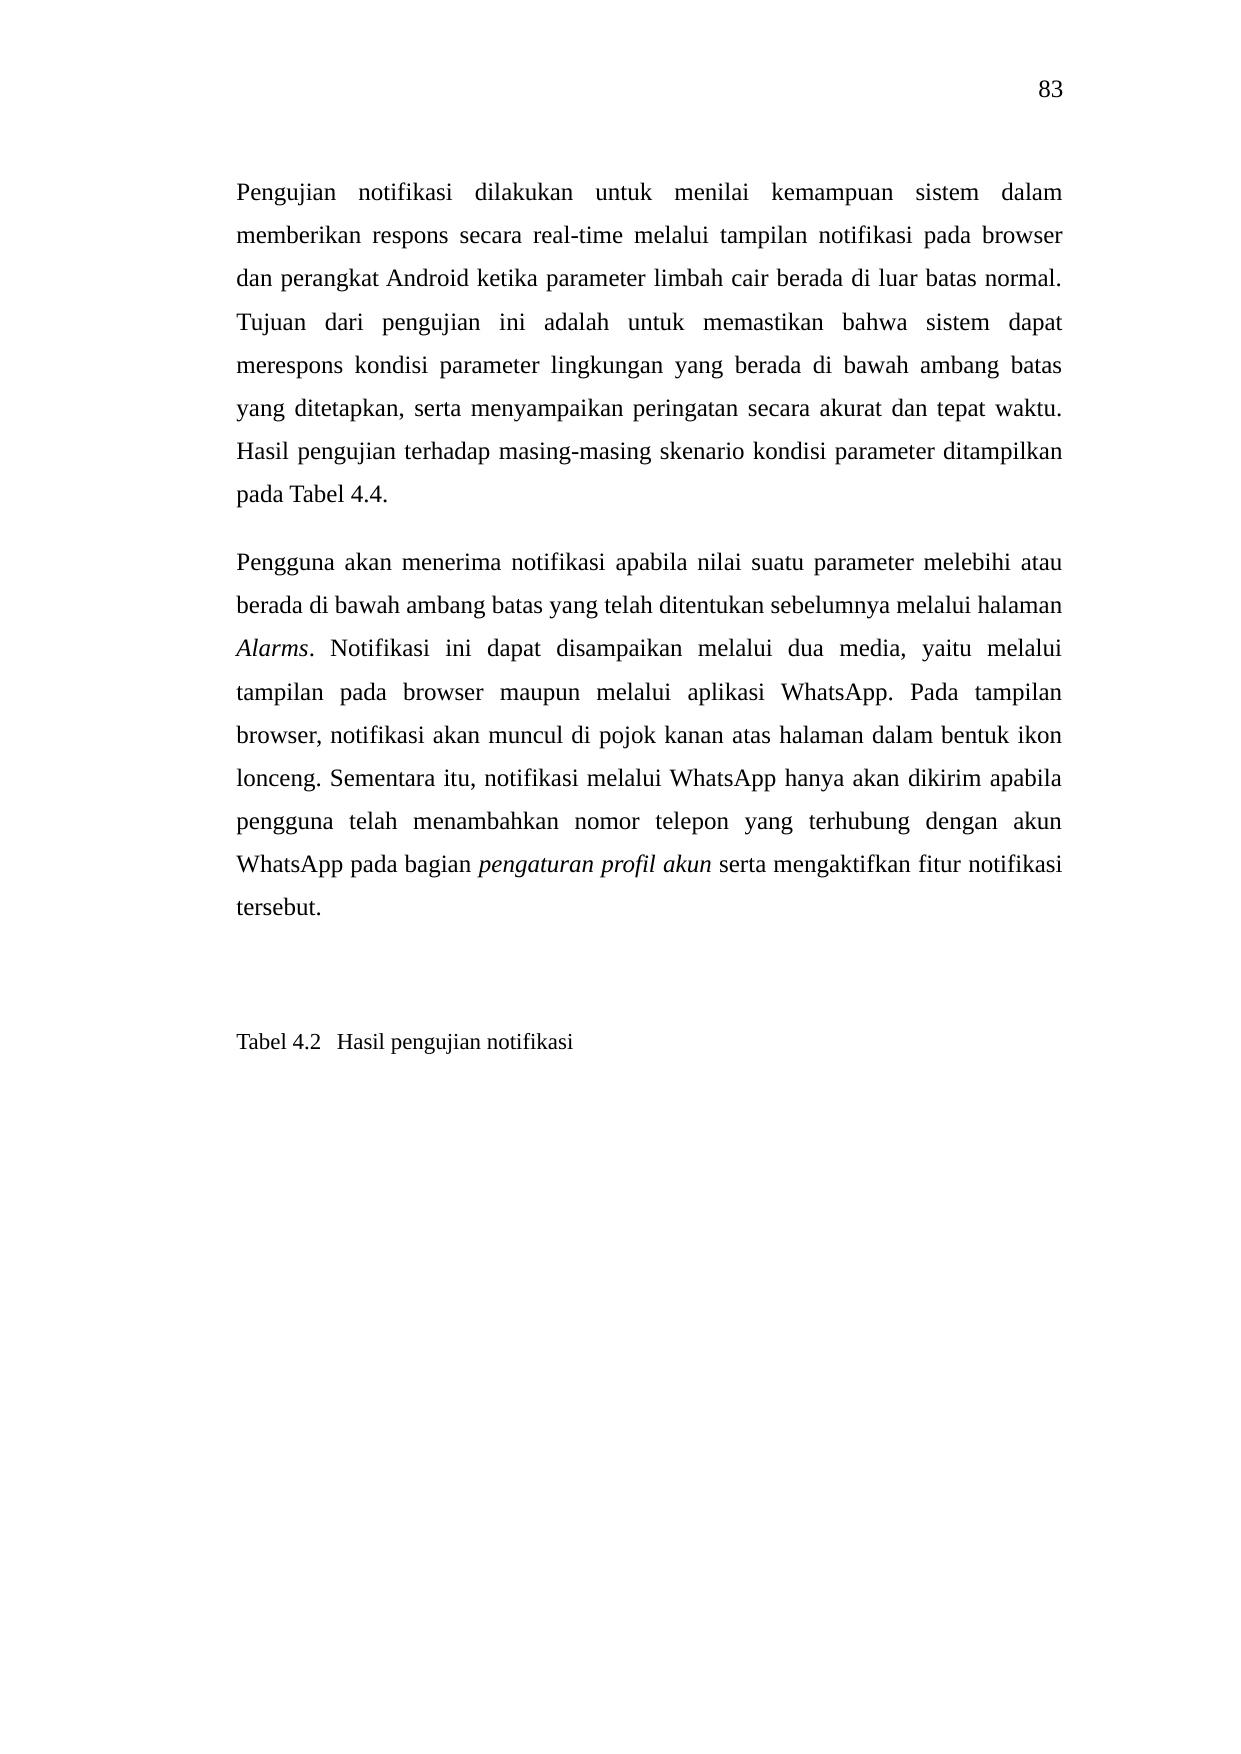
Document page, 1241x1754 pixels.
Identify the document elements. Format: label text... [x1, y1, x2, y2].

text Pengguna akan menerima notifikasi apabila nilai suatu parameter melebihi atau berada di bawah ambang batas yang telah ditentukan sebelumnya melalui halaman Alarms. Notifikasi ini dapat disampaikan melalui dua media, yaitu melalui tampilan pada browser maupun melalui aplikasi WhatsApp. Pada tampilan browser, notifikasi akan muncul di pojok kanan atas halaman dalam bentuk ikon lonceng. Sementara itu, notifikasi melalui WhatsApp hanya akan dikirim apabila pengguna telah menambahkan nomor telepon yang terhubung dengan akun WhatsApp pada bagian pengaturan profil akun serta mengaktifkan fitur notifikasi tersebut. [236, 547, 1063, 921]
text Pengujian notifikasi dilakukan untuk menilai kemampuan sistem dalam memberikan respons secara real-time melalui tampilan notifikasi pada browser dan perangkat Android ketika parameter limbah cair berada di luar batas normal. Tujuan dari pengujian ini adalah untuk memastikan bahwa sistem dapat merespons kondisi parameter lingkungan yang berada di bawah ambang batas yang ditetapkan, serta menyampaikan peringatan secara akurat dan tepat waktu. Hasil pengujian terhadap masing-masing skenario kondisi parameter ditampilkan pada Tabel 4.4. [236, 177, 1063, 508]
text Hasil pengujian notifikasi [236, 1028, 1063, 1055]
